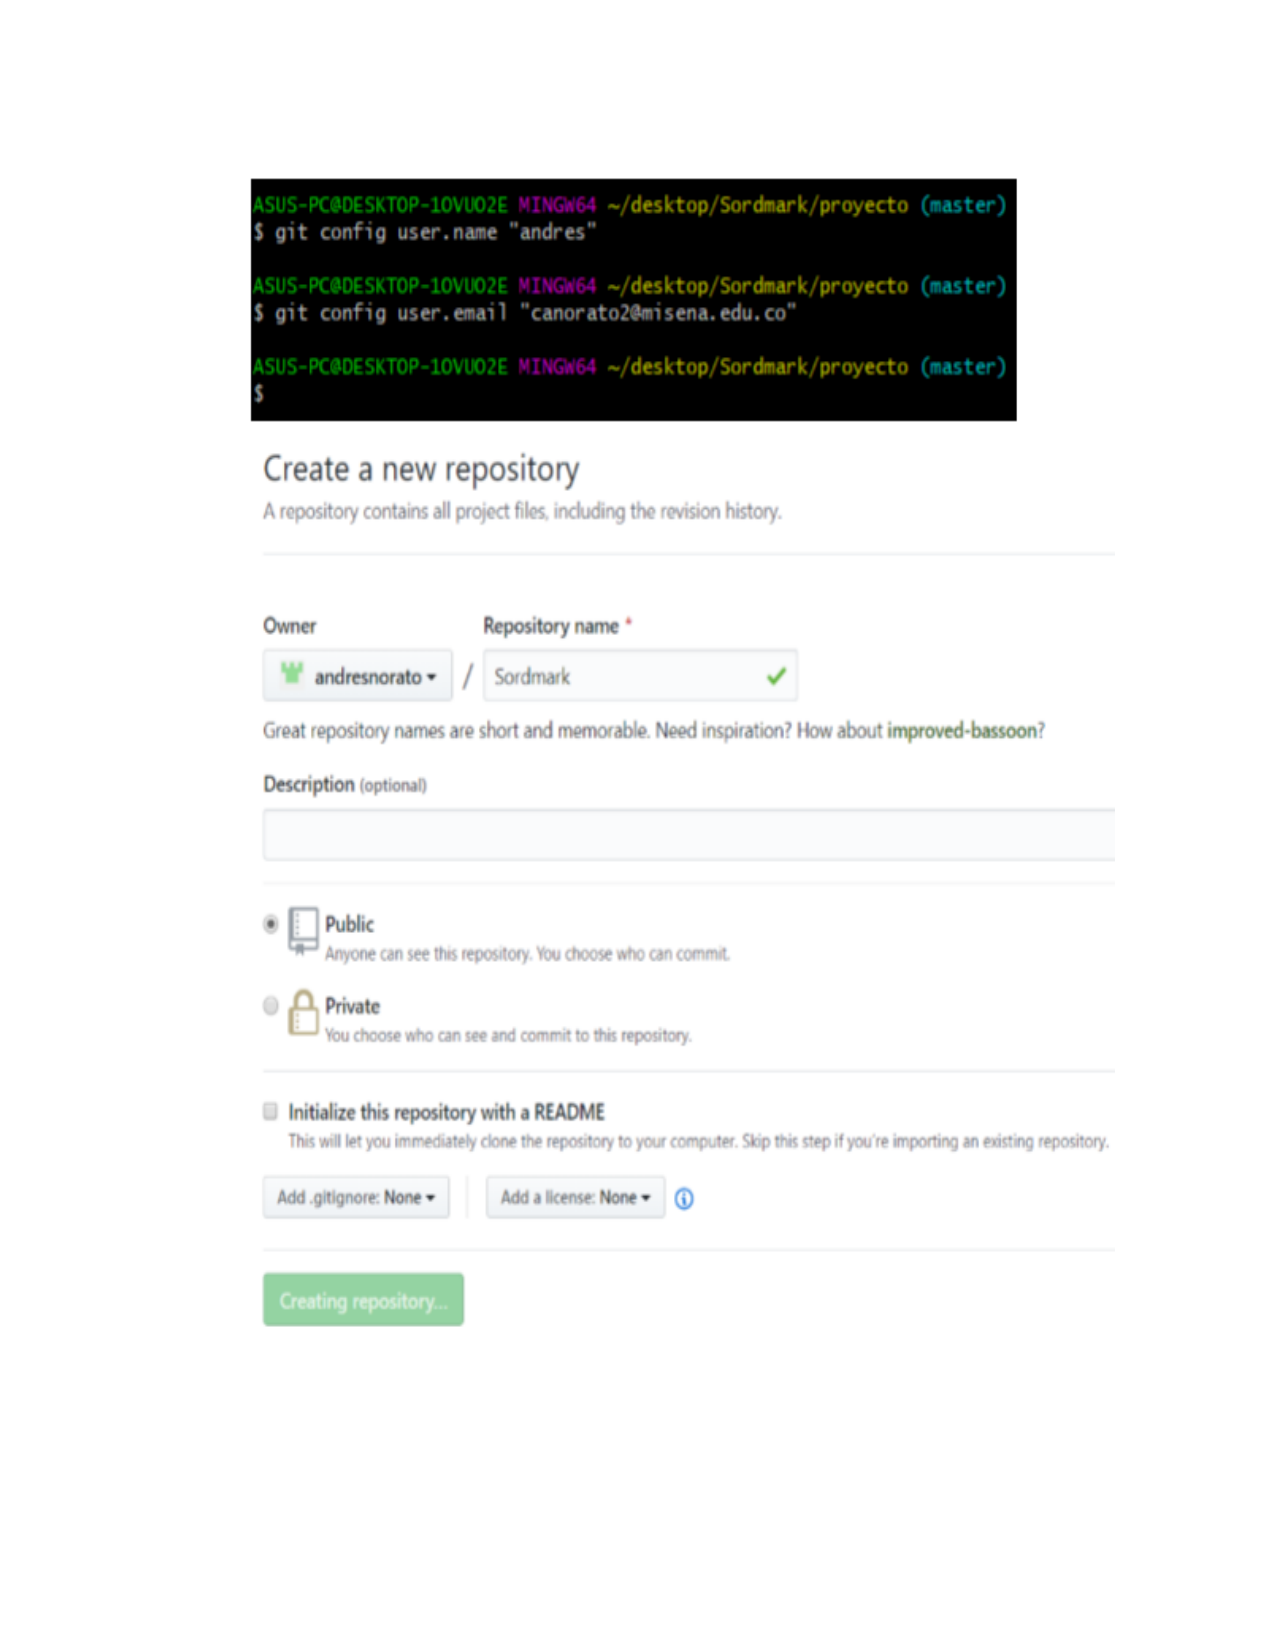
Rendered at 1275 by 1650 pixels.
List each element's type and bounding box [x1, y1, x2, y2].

picture [197, 147, 1115, 1407]
